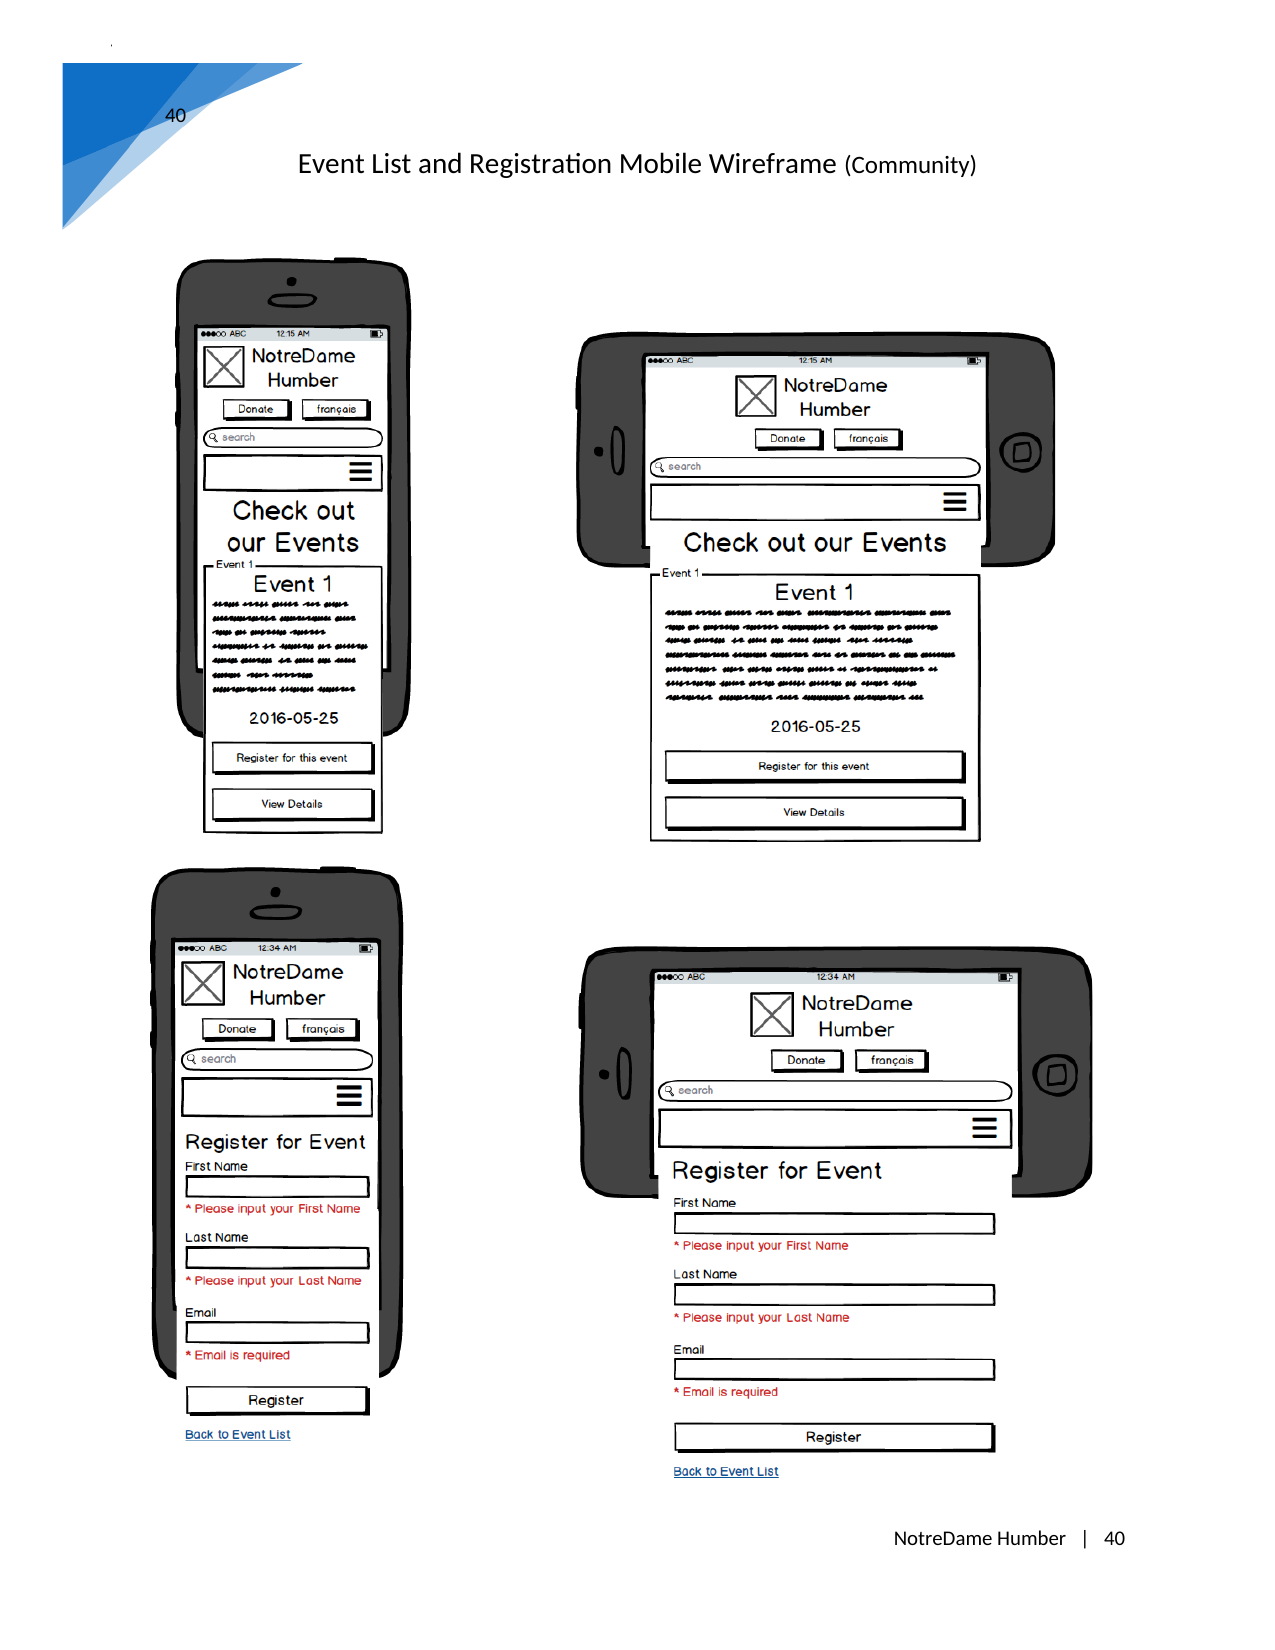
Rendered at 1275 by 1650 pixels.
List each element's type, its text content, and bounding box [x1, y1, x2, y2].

picture [150, 866, 1093, 1485]
picture [150, 257, 1055, 842]
picture [62, 62, 305, 231]
text Event List and Registration Mobile Wireframe (Community) [150, 145, 1125, 181]
